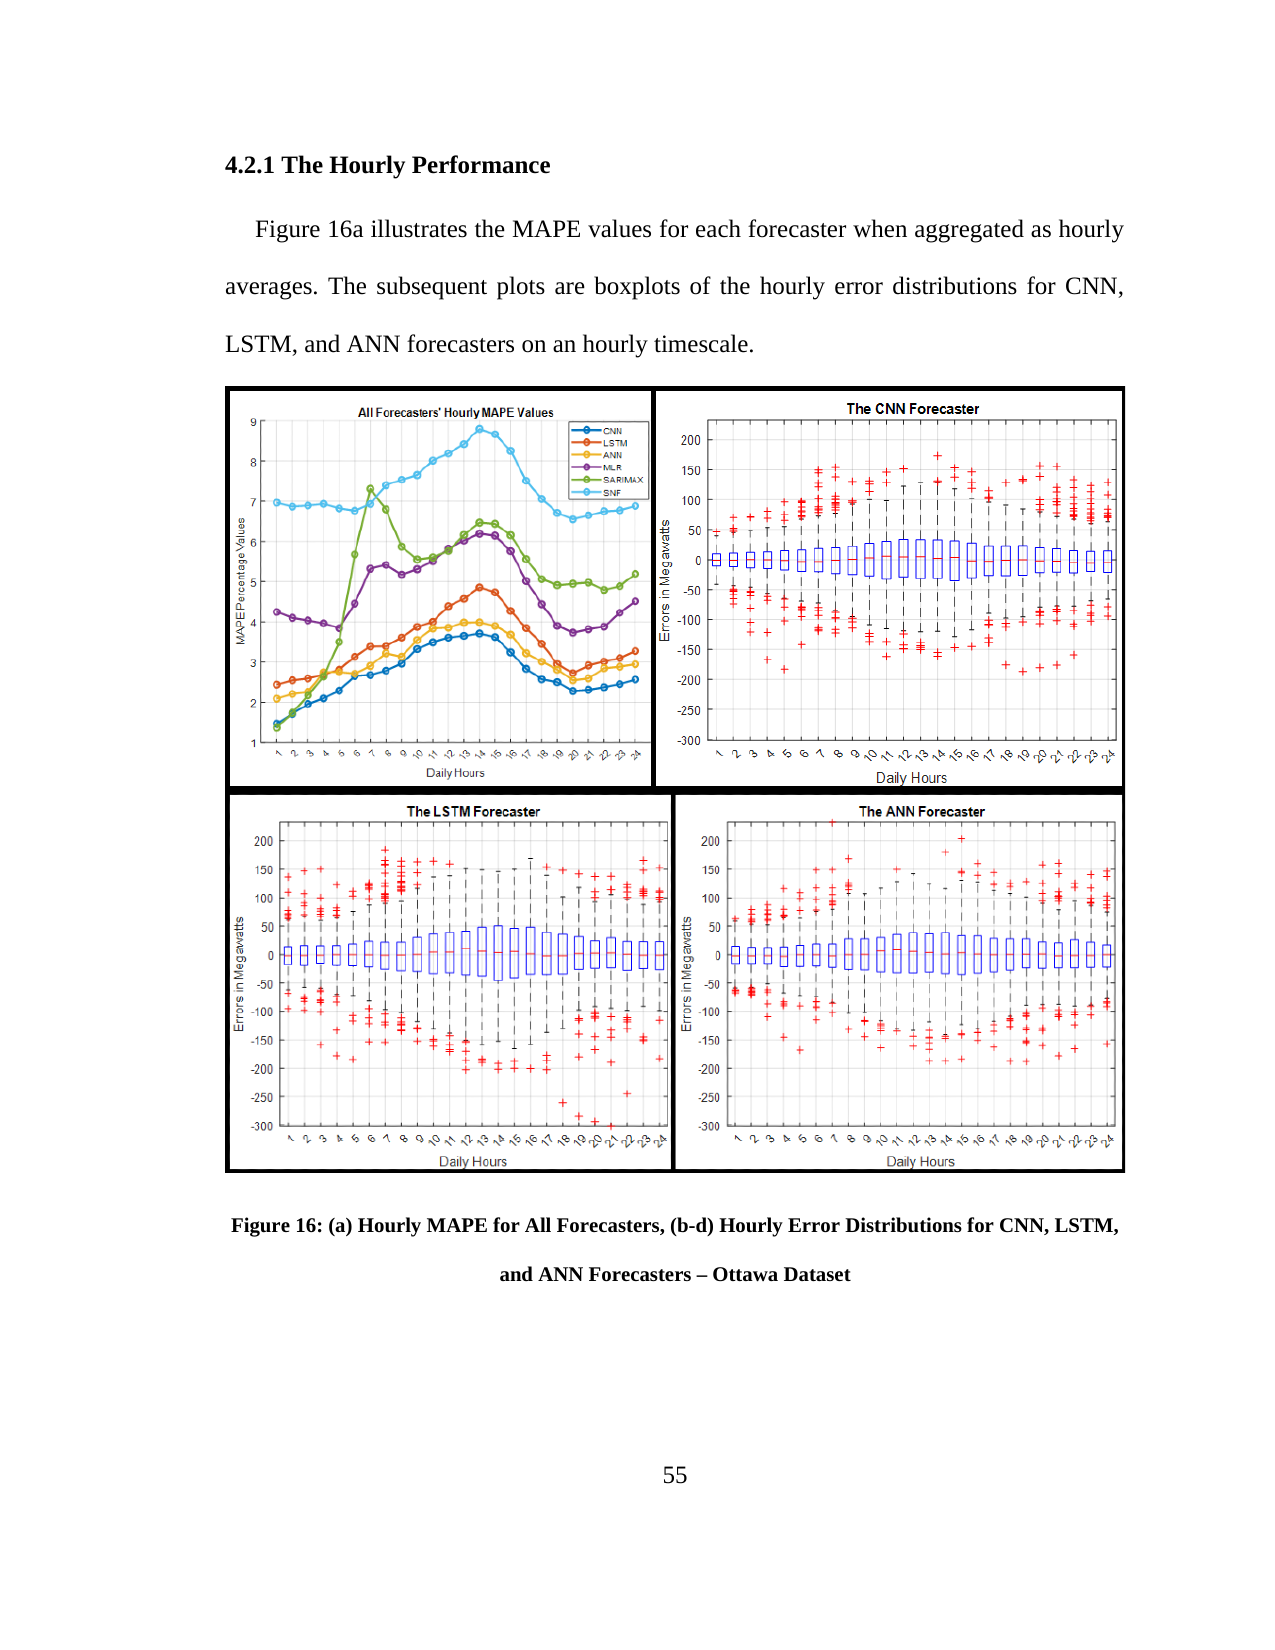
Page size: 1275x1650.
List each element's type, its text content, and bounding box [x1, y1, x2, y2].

subtitle 4.2.1 The Hourly Performance [225, 150, 1125, 179]
text Figure 16a illustrates the MAPE values for each forecaster when aggregated as hourly averages. The subsequent plots are boxplots of the hourly error distributions for CNN, LSTM, and ANN forecasters on an hourly timescale. [225, 214, 1125, 357]
picture [225, 386, 1125, 1173]
text Figure 16: (a) Hourly MAPE for All Forecasters, (b-d) Hourly Error Distributions for CNN, LSTM, and ANN Forecasters – Ottawa Dataset [225, 1213, 1125, 1286]
